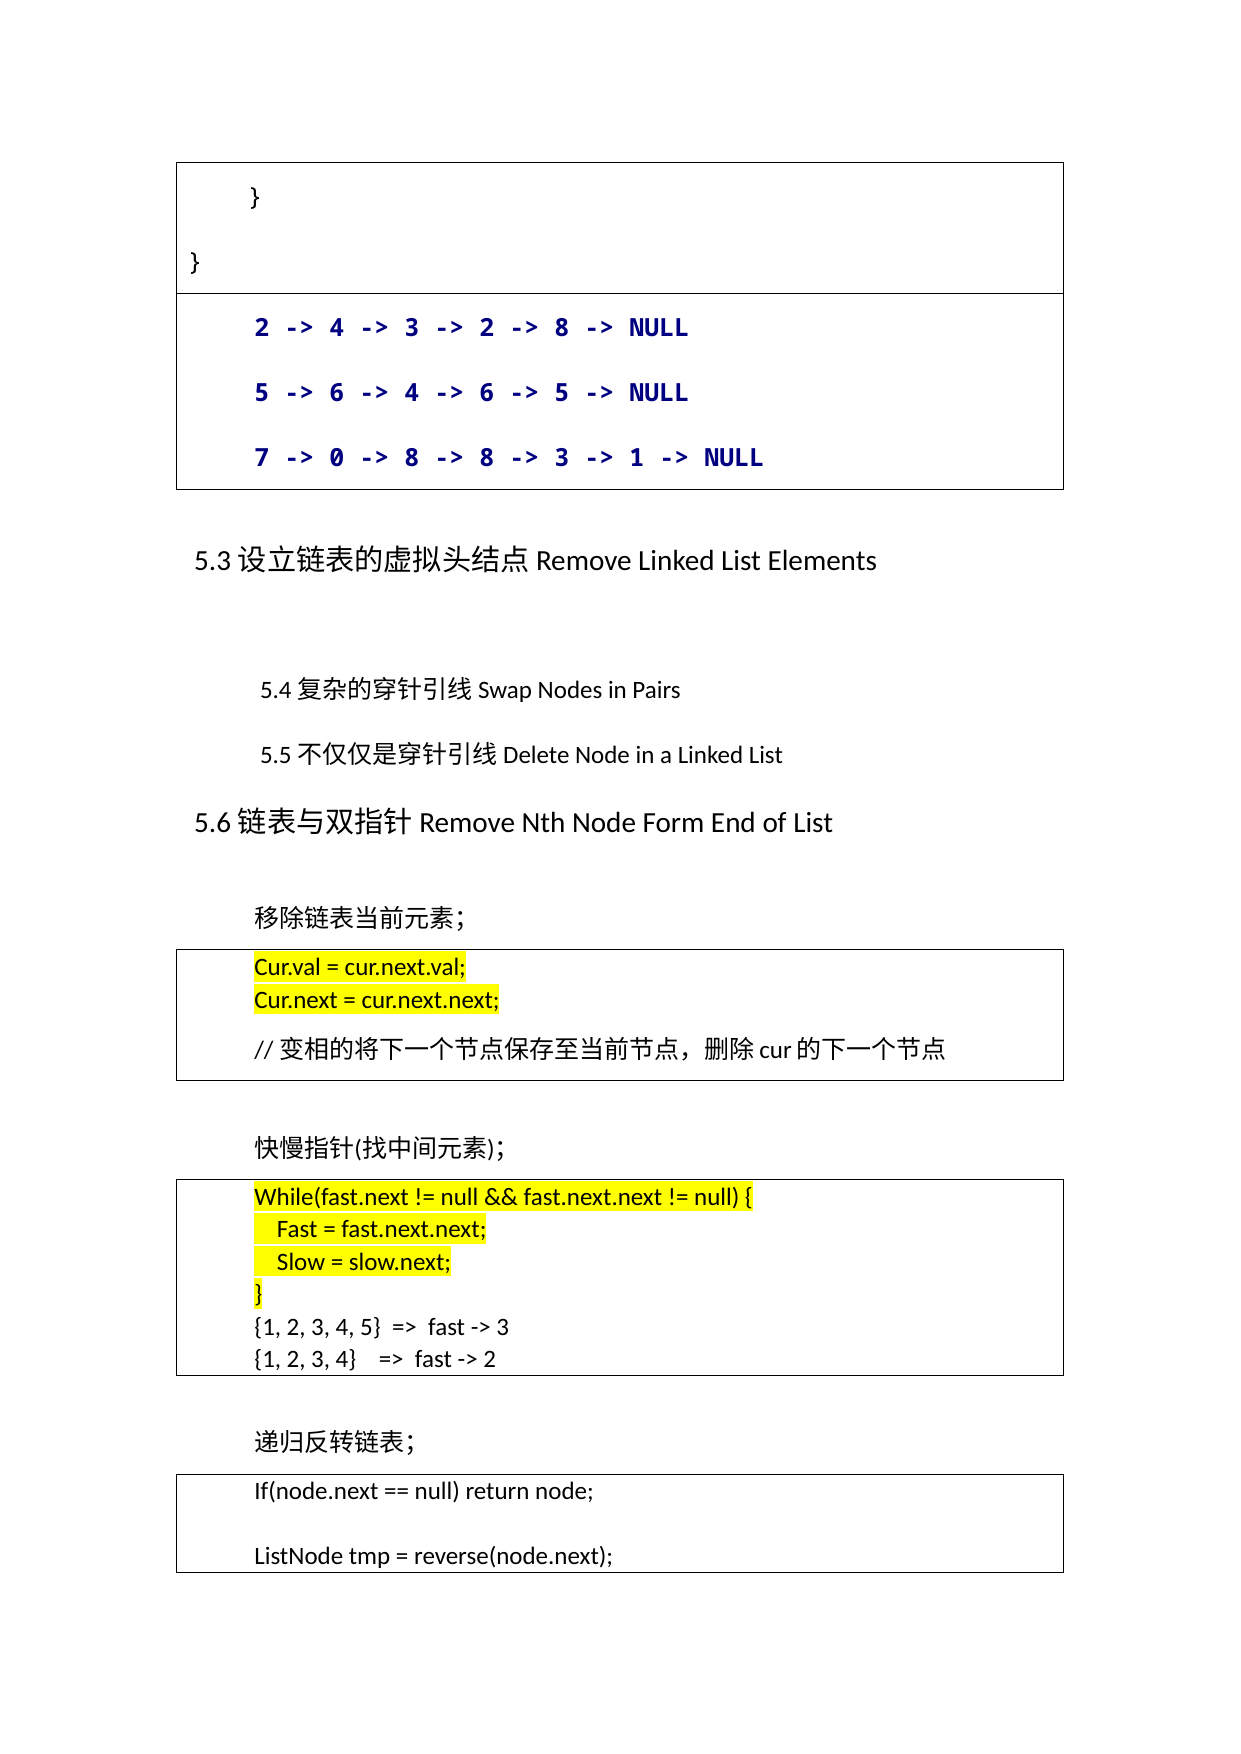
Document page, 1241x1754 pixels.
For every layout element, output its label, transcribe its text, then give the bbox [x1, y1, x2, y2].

text 递归反转链表； [187, 1408, 1053, 1473]
table_header Cur.val = cur.next.val; Cur.next = cur.next.next; // 变相的将下一个节点保存至当前节点，删除cur的下一个节点 [177, 950, 1063, 1080]
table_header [177, 1475, 1063, 1572]
subtitle 5.3 设立链表的虚拟头结点 Remove Linked List Elements [187, 525, 1053, 590]
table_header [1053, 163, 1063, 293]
text 快慢指针(找中间元素)； [187, 1114, 1053, 1179]
text 移除链表当前元素； [187, 884, 1053, 949]
table_header While(fast.next != null && fast.next.next != null) { Fast = fast.next.next; Slow = slow.next; } {1, 2, 3, 4, 5} => fast -> 3 {1, 2, 3, 4} => fast -> 2 [177, 1180, 1063, 1375]
subtitle 5.6 链表与双指针 Remove Nth Node Form End of List [187, 787, 1053, 852]
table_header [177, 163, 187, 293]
text 5.4 复杂的穿针引线 Swap Nodes in Pairs [187, 655, 1053, 720]
text 5.5 不仅仅是穿针引线 Delete Node in a Linked List [187, 720, 1053, 785]
